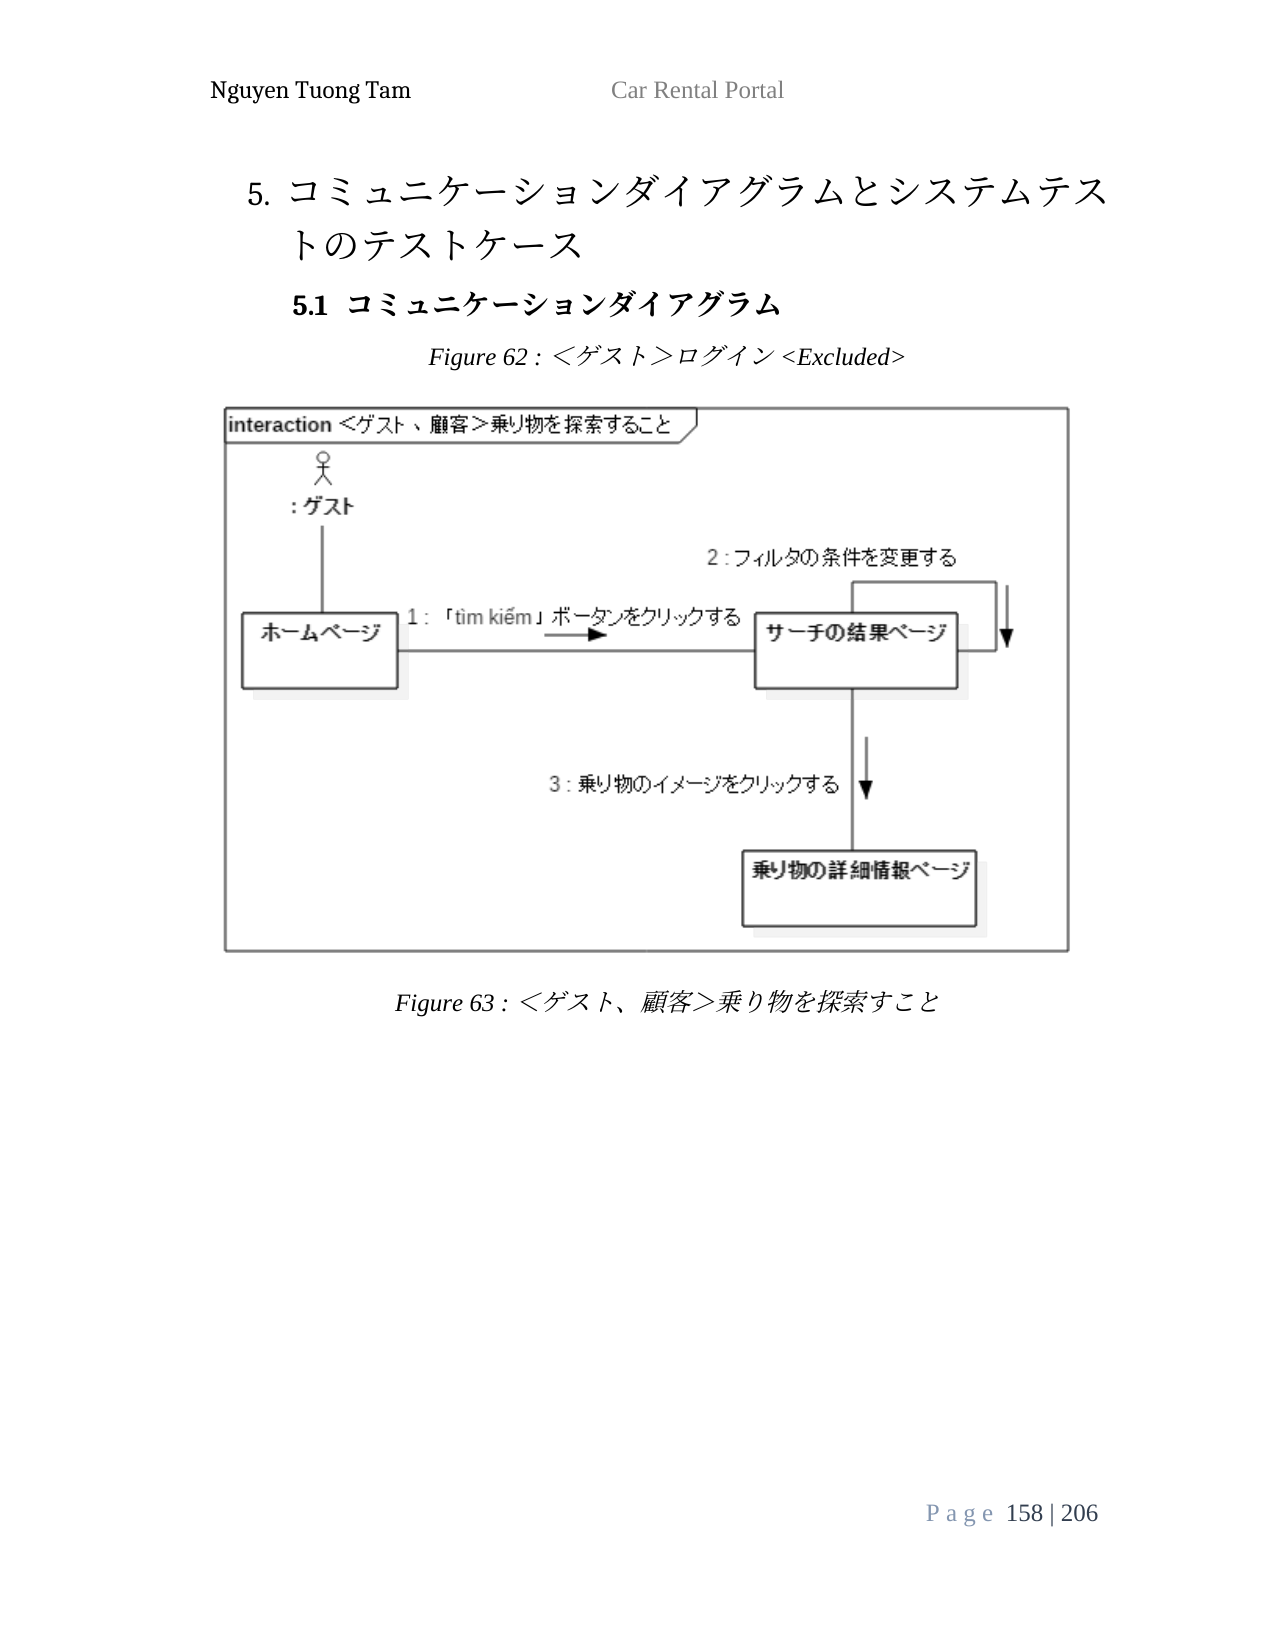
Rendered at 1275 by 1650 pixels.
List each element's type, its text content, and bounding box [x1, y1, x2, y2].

text Figure 62 : ＜ゲスト＞ログイン <Excluded> [210, 337, 1125, 373]
text Figure 63 : ＜ゲスト、顧客＞乗り物を探索すこと [210, 983, 1125, 1019]
subtitle コミュニケーションダイアグラムとシステムテストのテストケース [247, 162, 1125, 270]
picture [210, 393, 1131, 964]
subtitle コミュニケーションダイアグラム [292, 282, 1125, 324]
